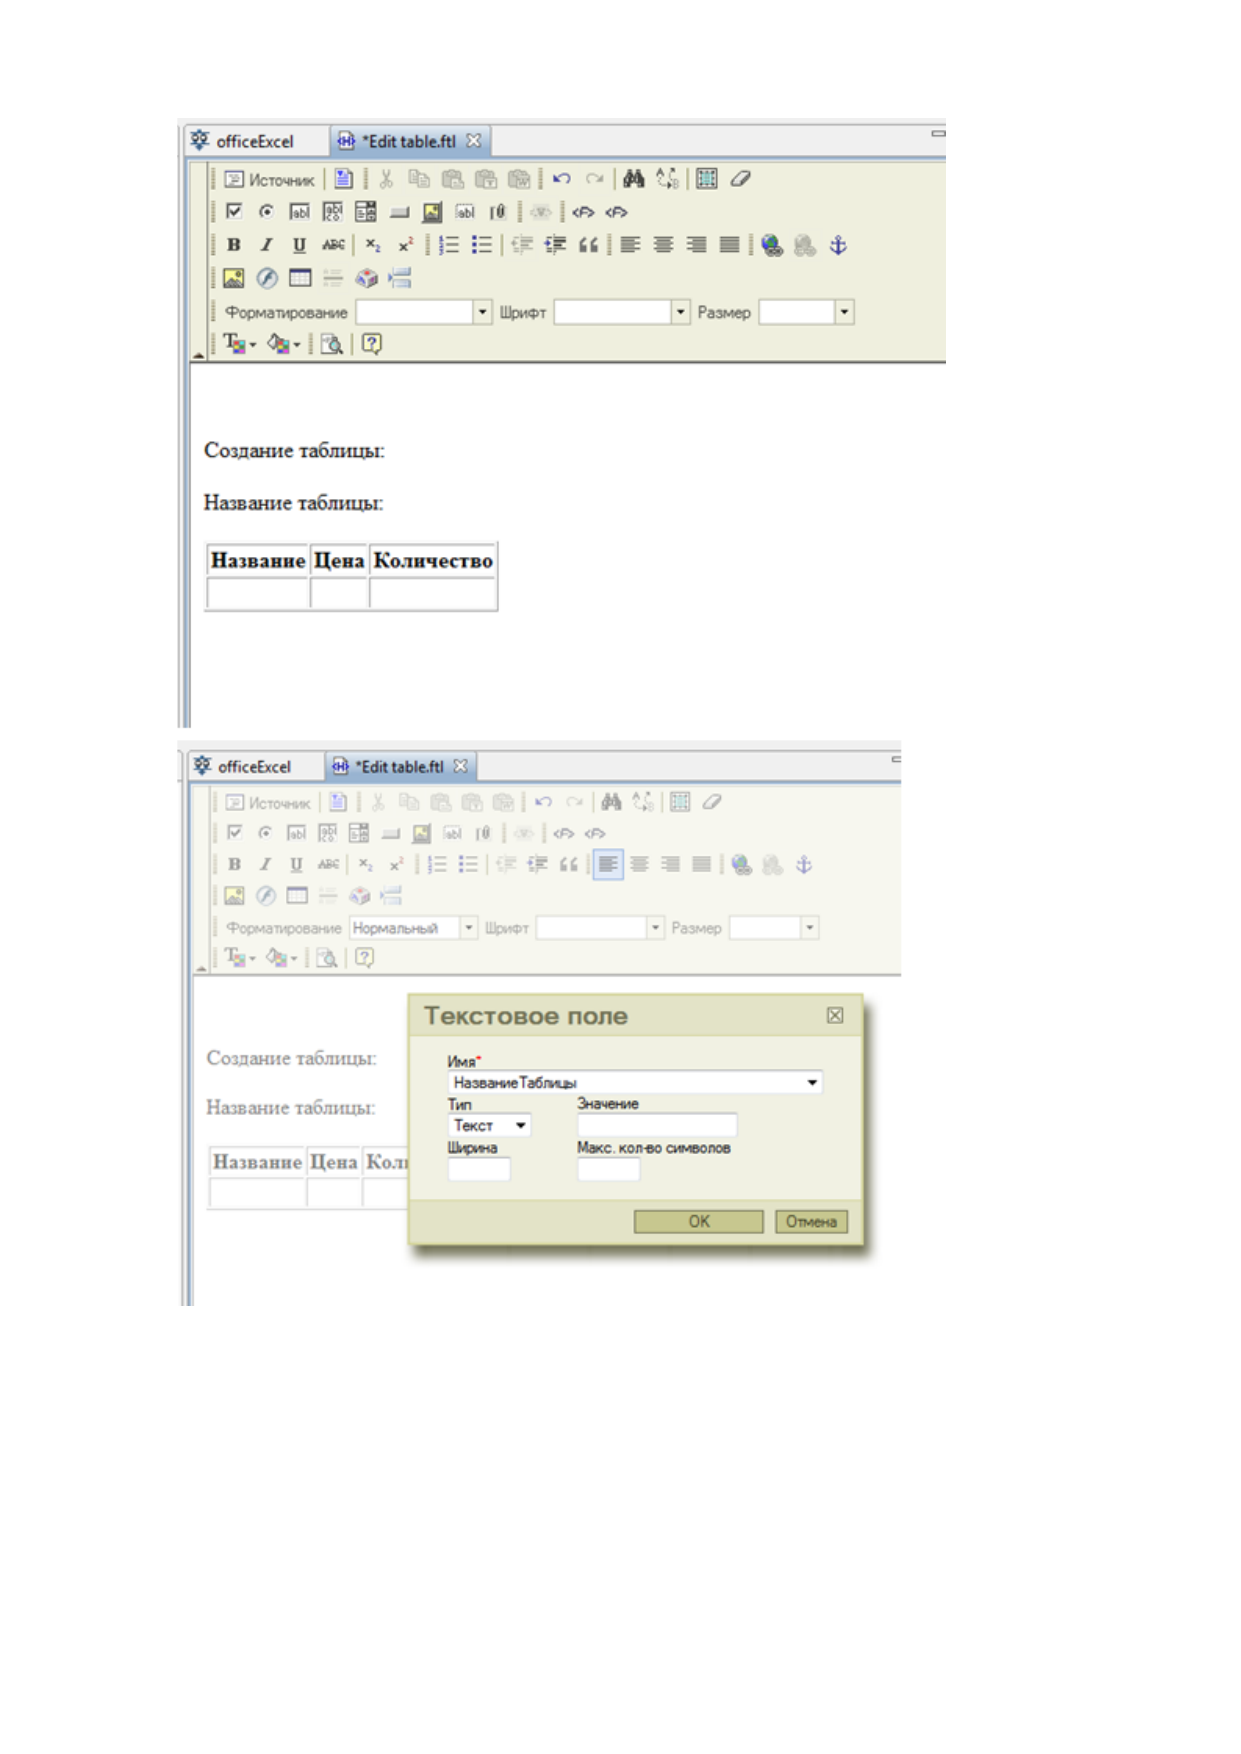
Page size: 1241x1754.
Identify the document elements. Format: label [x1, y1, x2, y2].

picture [177, 739, 903, 1306]
picture [177, 118, 946, 736]
